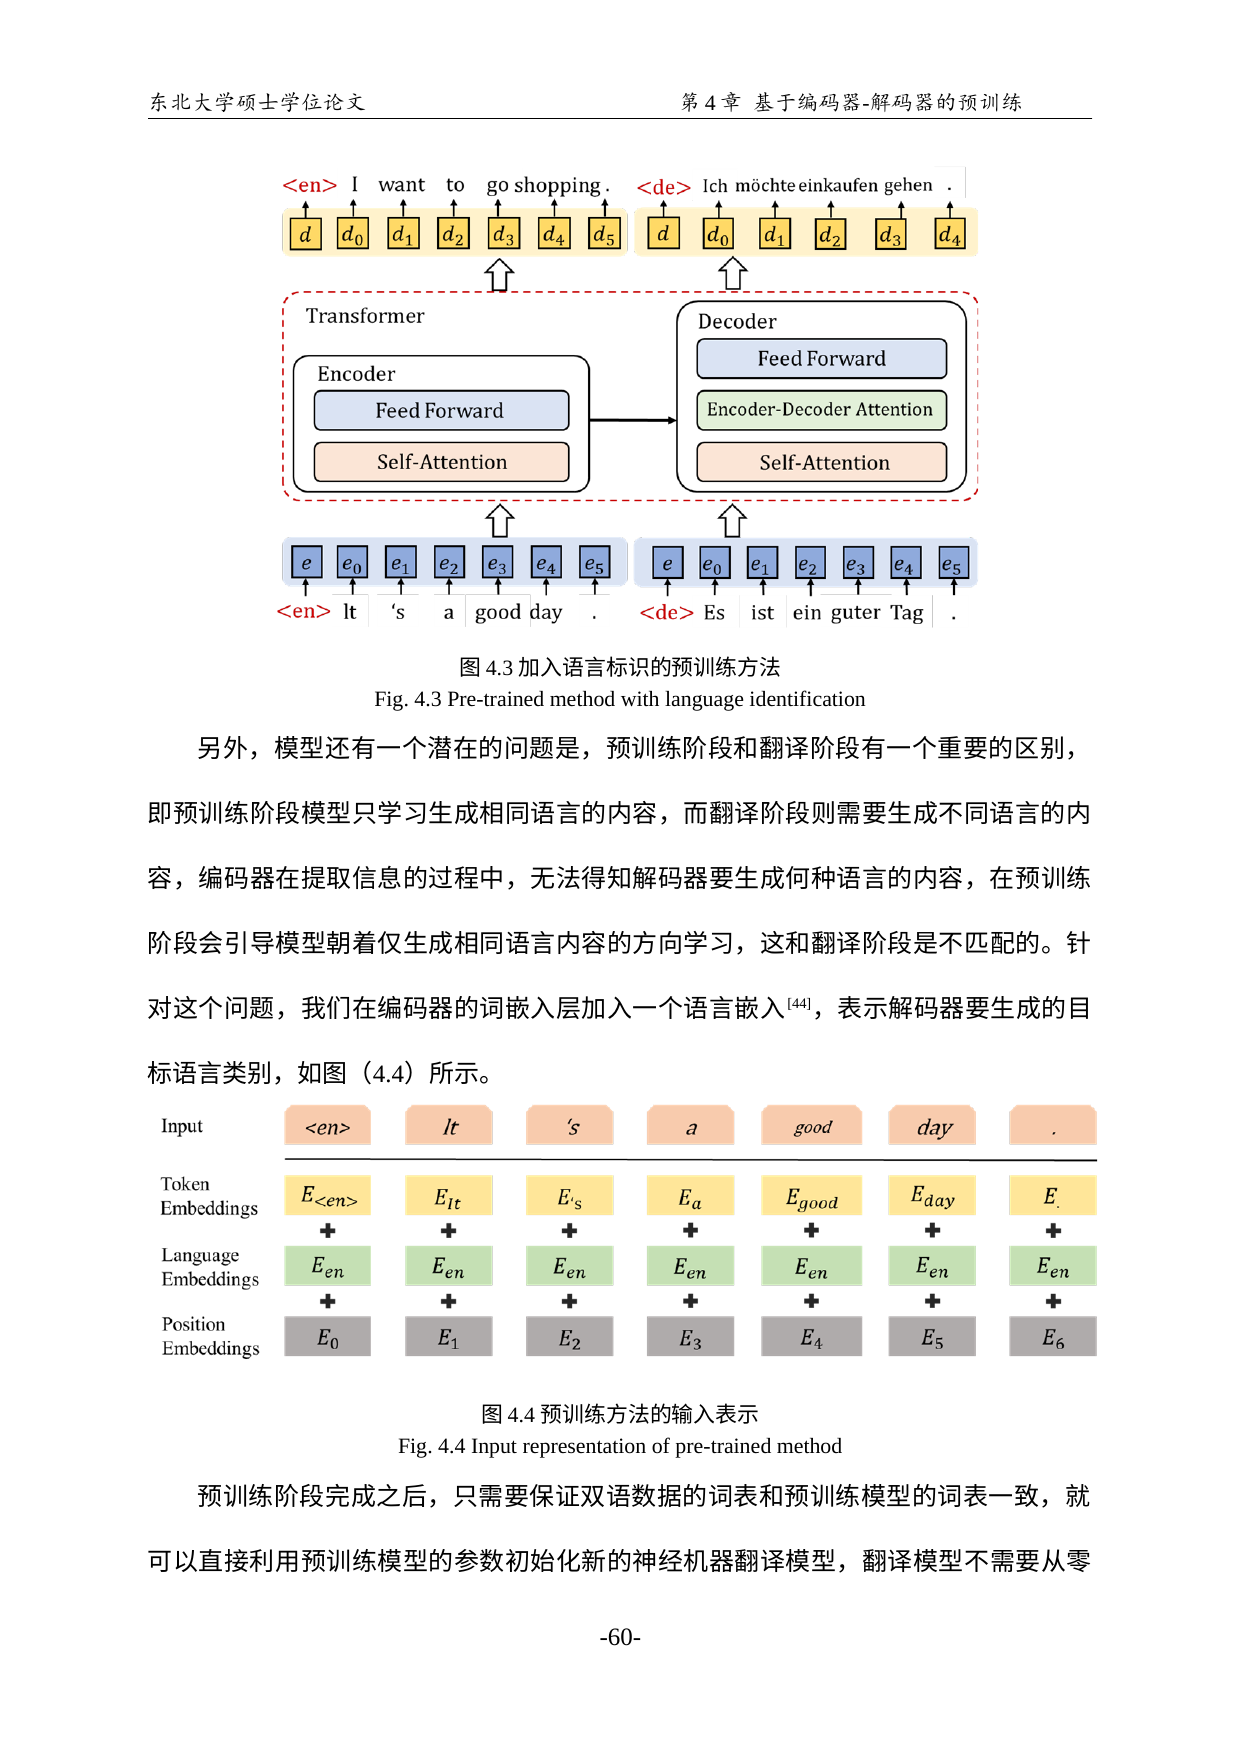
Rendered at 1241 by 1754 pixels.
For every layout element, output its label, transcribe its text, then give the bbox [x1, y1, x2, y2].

text 图4.4 预训练方法的输入表示 [148, 1397, 1092, 1429]
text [148, 1462, 1092, 1592]
text Fig. 4.3 Pre-trained method with language identification [148, 682, 1092, 714]
picture [147, 1104, 1098, 1371]
text Fig. 4.4 Input representation of pre-trained method [148, 1429, 1092, 1462]
text 图4.3 加入语言标识的预训练方法 [148, 649, 1092, 682]
picture [262, 162, 979, 637]
text 另外，模型还有一个潜在的问题是，预训练阶段和翻译阶段有一个重要的区别，即预训练阶段模型只学习生成相同语言的内容，而翻译阶段则需要生成不同语言的内容，编码器在提取信息的过程中，无法得知解码器要生成何种语言的内容，在预训练阶段会引导模型朝着仅生成相同语言内容的方向学习，这和翻译阶段是不匹配的。针对这个问题，我们在编码器的词嵌入层加入一个语言嵌入[44]，表示解码器要生成的目标语言类别，如图（4.4）所示。 [148, 714, 1092, 1104]
